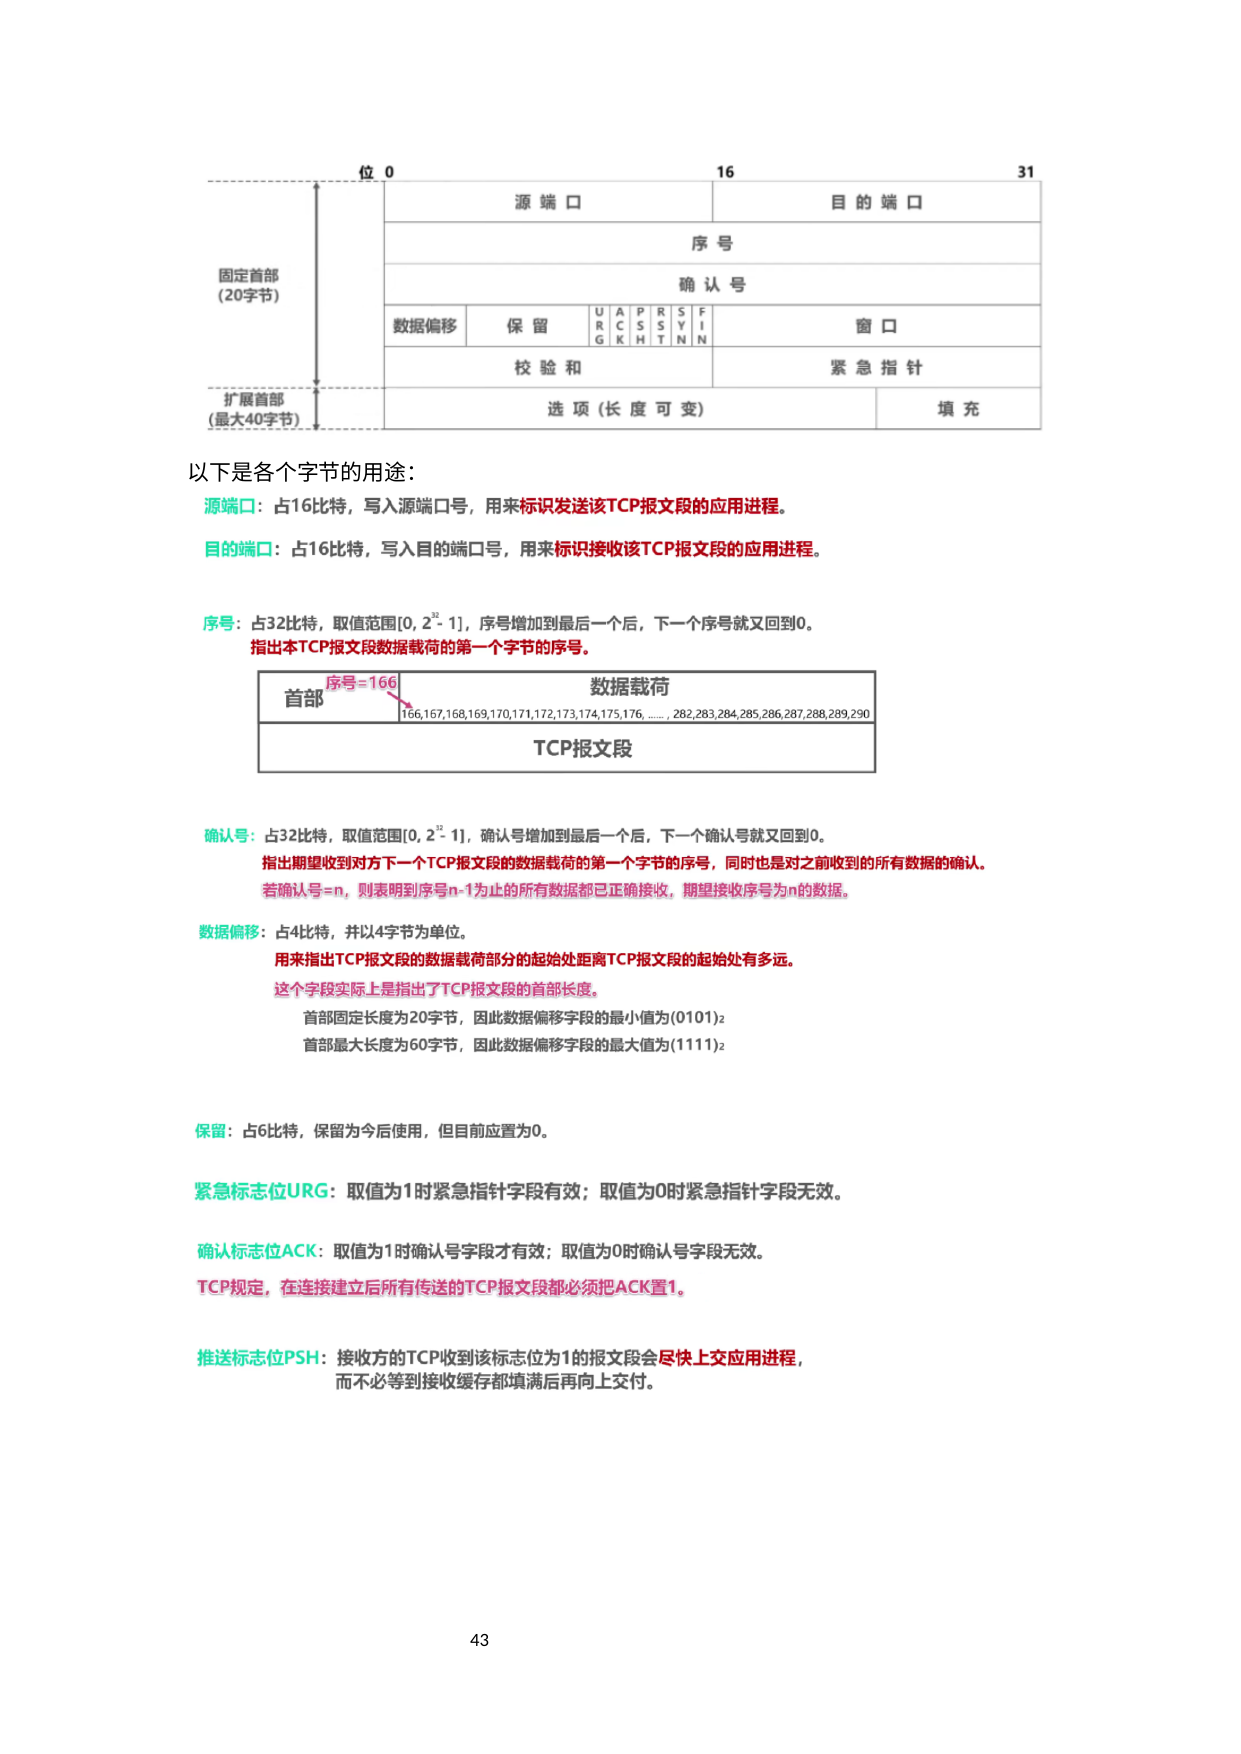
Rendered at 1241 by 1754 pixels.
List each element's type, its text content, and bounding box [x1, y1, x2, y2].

picture [187, 1169, 841, 1209]
picture [187, 909, 798, 1150]
picture [187, 162, 1052, 443]
picture [187, 1332, 902, 1432]
picture [187, 1234, 969, 1313]
text 以下是各个字节的用途： [187, 454, 1053, 487]
picture [187, 487, 990, 905]
